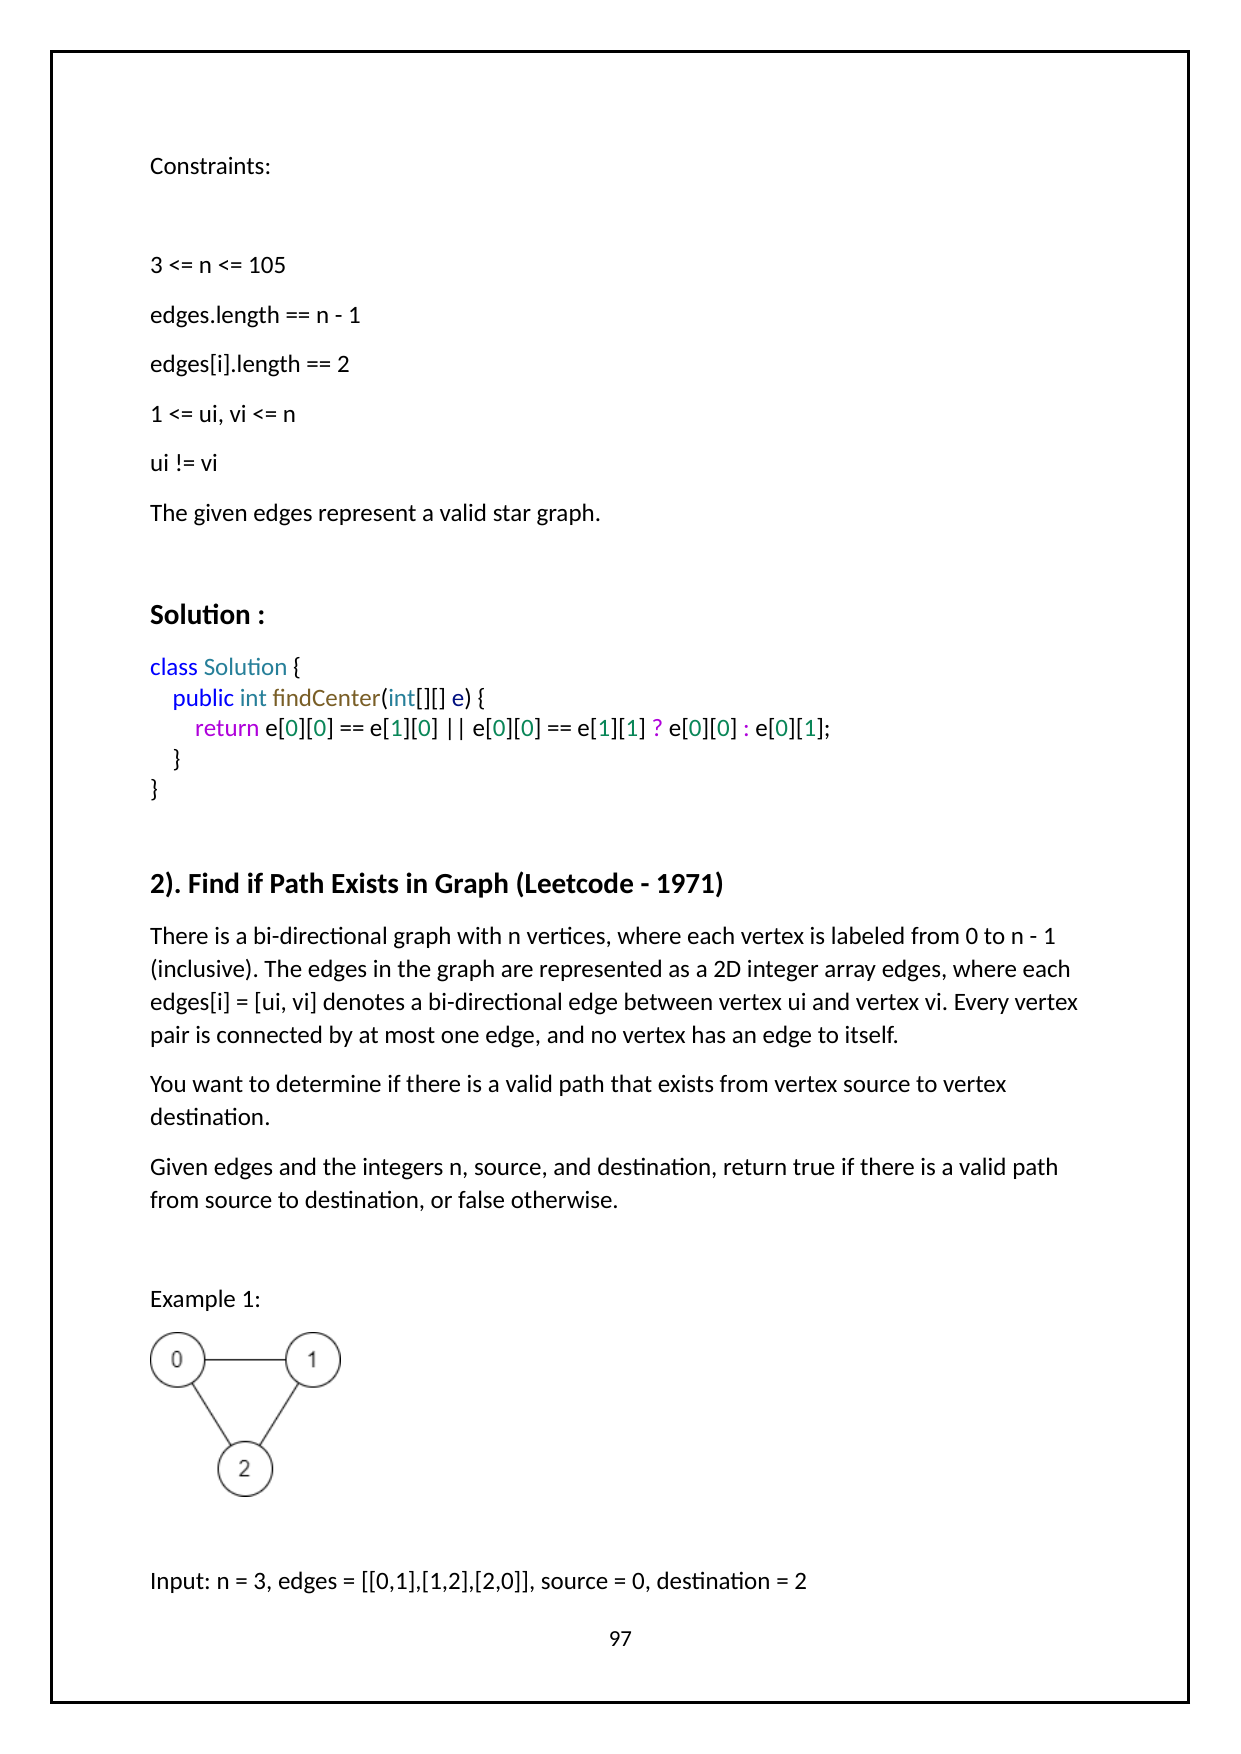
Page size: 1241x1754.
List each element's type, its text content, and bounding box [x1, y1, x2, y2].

text 3 <= n <= 105 [150, 249, 1090, 280]
text Example 1: [150, 1283, 1090, 1313]
text return e[0][0] == e[1][0] || e[0][0] == e[1][1] ? e[0][0] : e[0][1]; [150, 712, 1090, 743]
text edges.length == n - 1 [150, 299, 1090, 329]
text Solution : [150, 596, 1090, 632]
text 1 <= ui, vi <= n [150, 398, 1090, 428]
text public int findCenter(int[][] e) { [150, 682, 1090, 712]
text ui != vi [150, 447, 1090, 478]
picture [150, 1332, 341, 1497]
text } [150, 743, 1090, 773]
text edges[i].length == 2 [150, 348, 1090, 379]
text The given edges represent a valid star graph. [150, 497, 1090, 528]
text There is a bi-directional graph with n vertices, where each vertex is labeled from 0 to n - 1 (inclusive). The edges in the graph are represented as a 2D integer array edges, where each edges[i] = [ui, vi] denotes a bi-directional edge between vertex ui and vertex vi. Every vertex pair is connected by at most one edge, and no vertex has an edge to itself. [150, 920, 1090, 1049]
text Given edges and the integers n, source, and destination, return true if there is a valid path from source to destination, or false otherwise. [150, 1151, 1090, 1214]
text Constraints: [150, 150, 1090, 181]
text Input: n = 3, edges = [[0,1],[1,2],[2,0]], source = 0, destination = 2 [150, 1565, 1090, 1595]
text } [150, 773, 1090, 804]
text You want to determine if there is a valid path that exists from vertex source to vertex destination. [150, 1068, 1090, 1132]
text class Solution { [150, 651, 1090, 682]
text 2). Find if Path Exists in Graph (Leetcode - 1971) [150, 865, 1090, 901]
